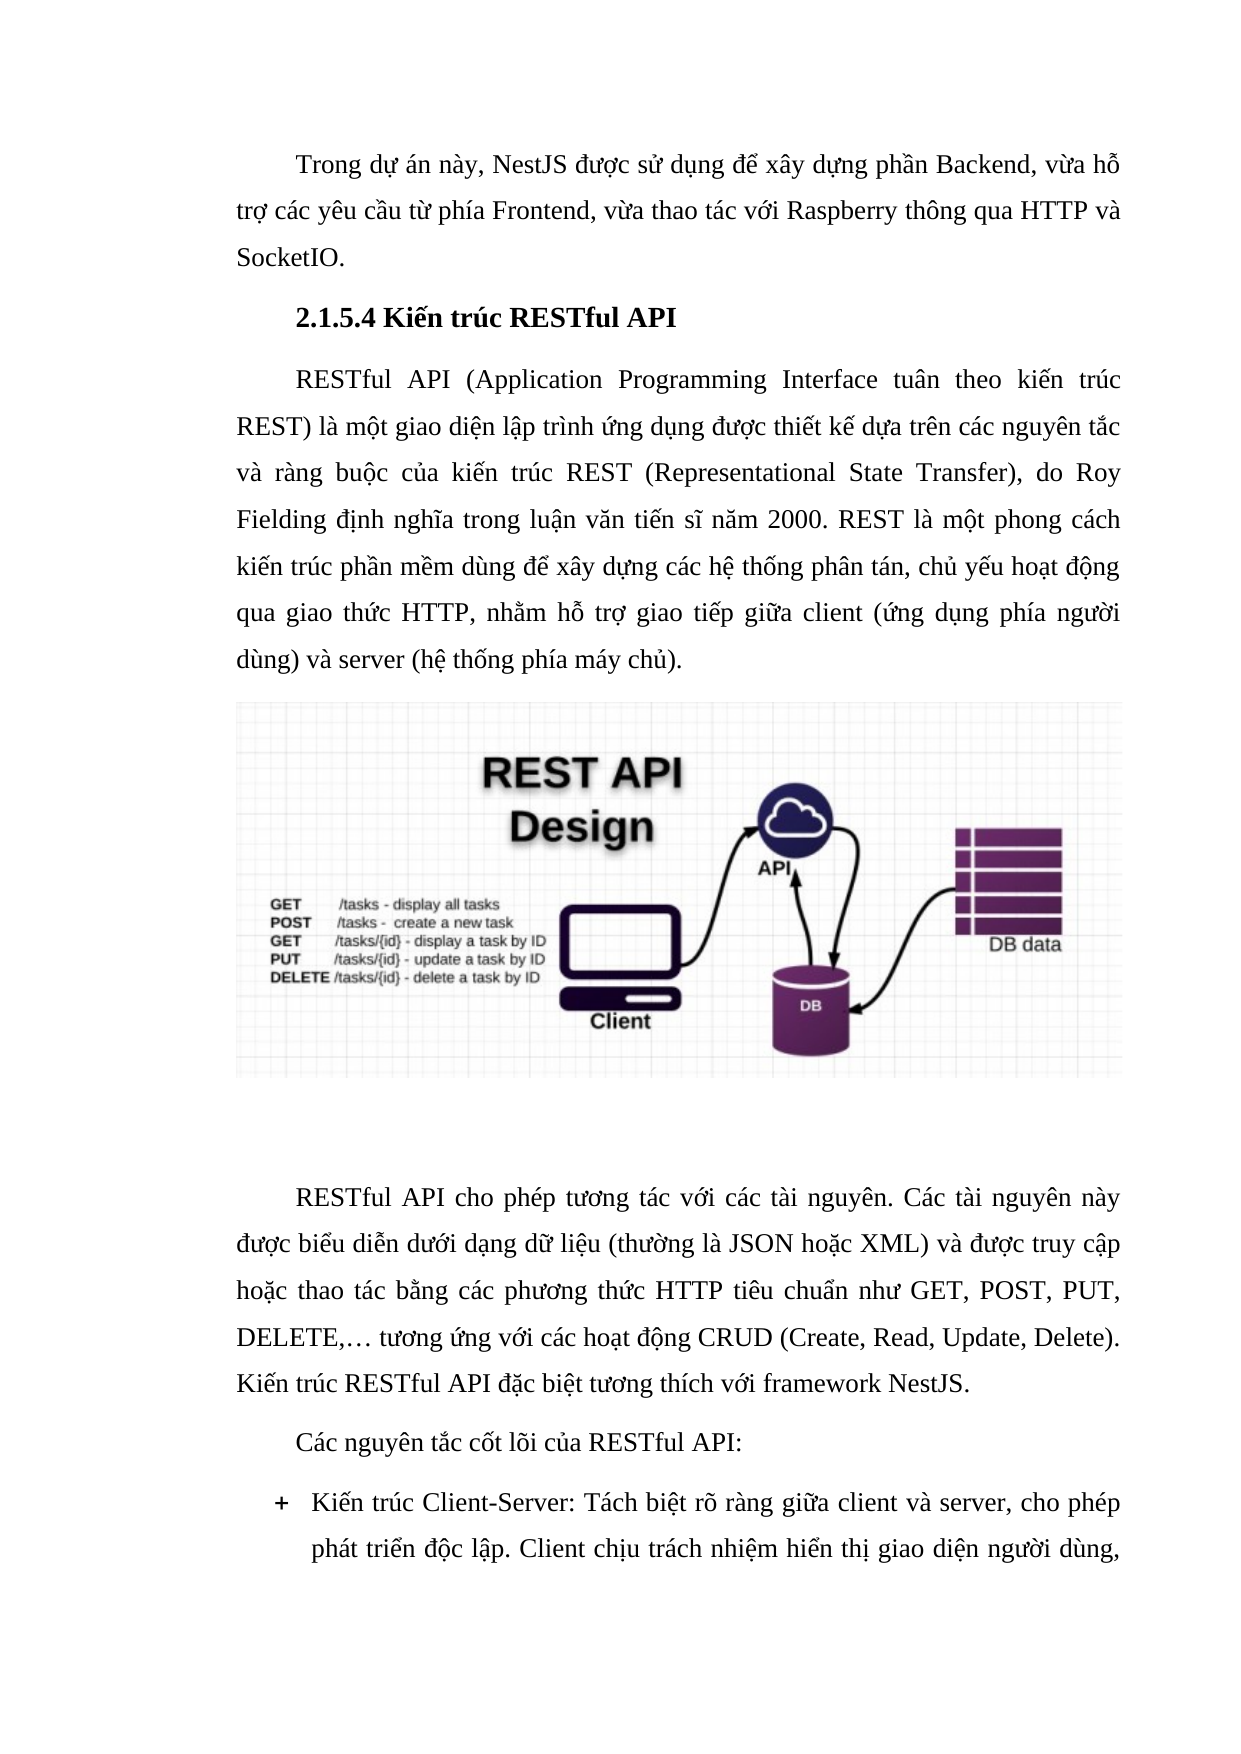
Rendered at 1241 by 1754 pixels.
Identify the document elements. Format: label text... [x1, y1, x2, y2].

text Các nguyên tắc cốt lõi của RESTful API: [236, 1426, 1122, 1458]
picture [236, 702, 1123, 1078]
text 2.1.5.4 Kiến trúc RESTful API [295, 300, 1122, 334]
text Trong dự án này, NestJS được sử dụng để xây dựng phần Backend, vừa hỗ trợ các yêu cầu từ phía Frontend, vừa thao tác với Raspberry thông qua HTTP và SocketIO. [236, 148, 1122, 272]
text RESTful API (Application Programming Interface tuân theo kiến trúc REST) là một giao diện lập trình ứng dụng được thiết kế dựa trên các nguyên tắc và ràng buộc của kiến trúc REST (Representational State Transfer), do Roy Fielding định nghĩa trong luận văn tiến sĩ năm 2000. REST là một phong cách kiến trúc phần mềm dùng để xây dựng các hệ thống phân tán, chủ yếu hoạt động qua giao thức HTTP, nhằm hỗ trợ giao tiếp giữa client (ứng dụng phía người dùng) và server (hệ thống phía máy chủ). [236, 363, 1122, 674]
text RESTful API cho phép tương tác với các tài nguyên. Các tài nguyên này được biểu diễn dưới dạng dữ liệu (thường là JSON hoặc XML) và được truy cập hoặc thao tác bằng các phương thức HTTP tiêu chuẩn như GET, POST, PUT, DELETE,… tương ứng với các hoạt động CRUD (Create, Read, Update, Delete). Kiến trúc RESTful API đặc biệt tương thích với framework NestJS. [236, 1181, 1122, 1398]
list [274, 1486, 1122, 1563]
